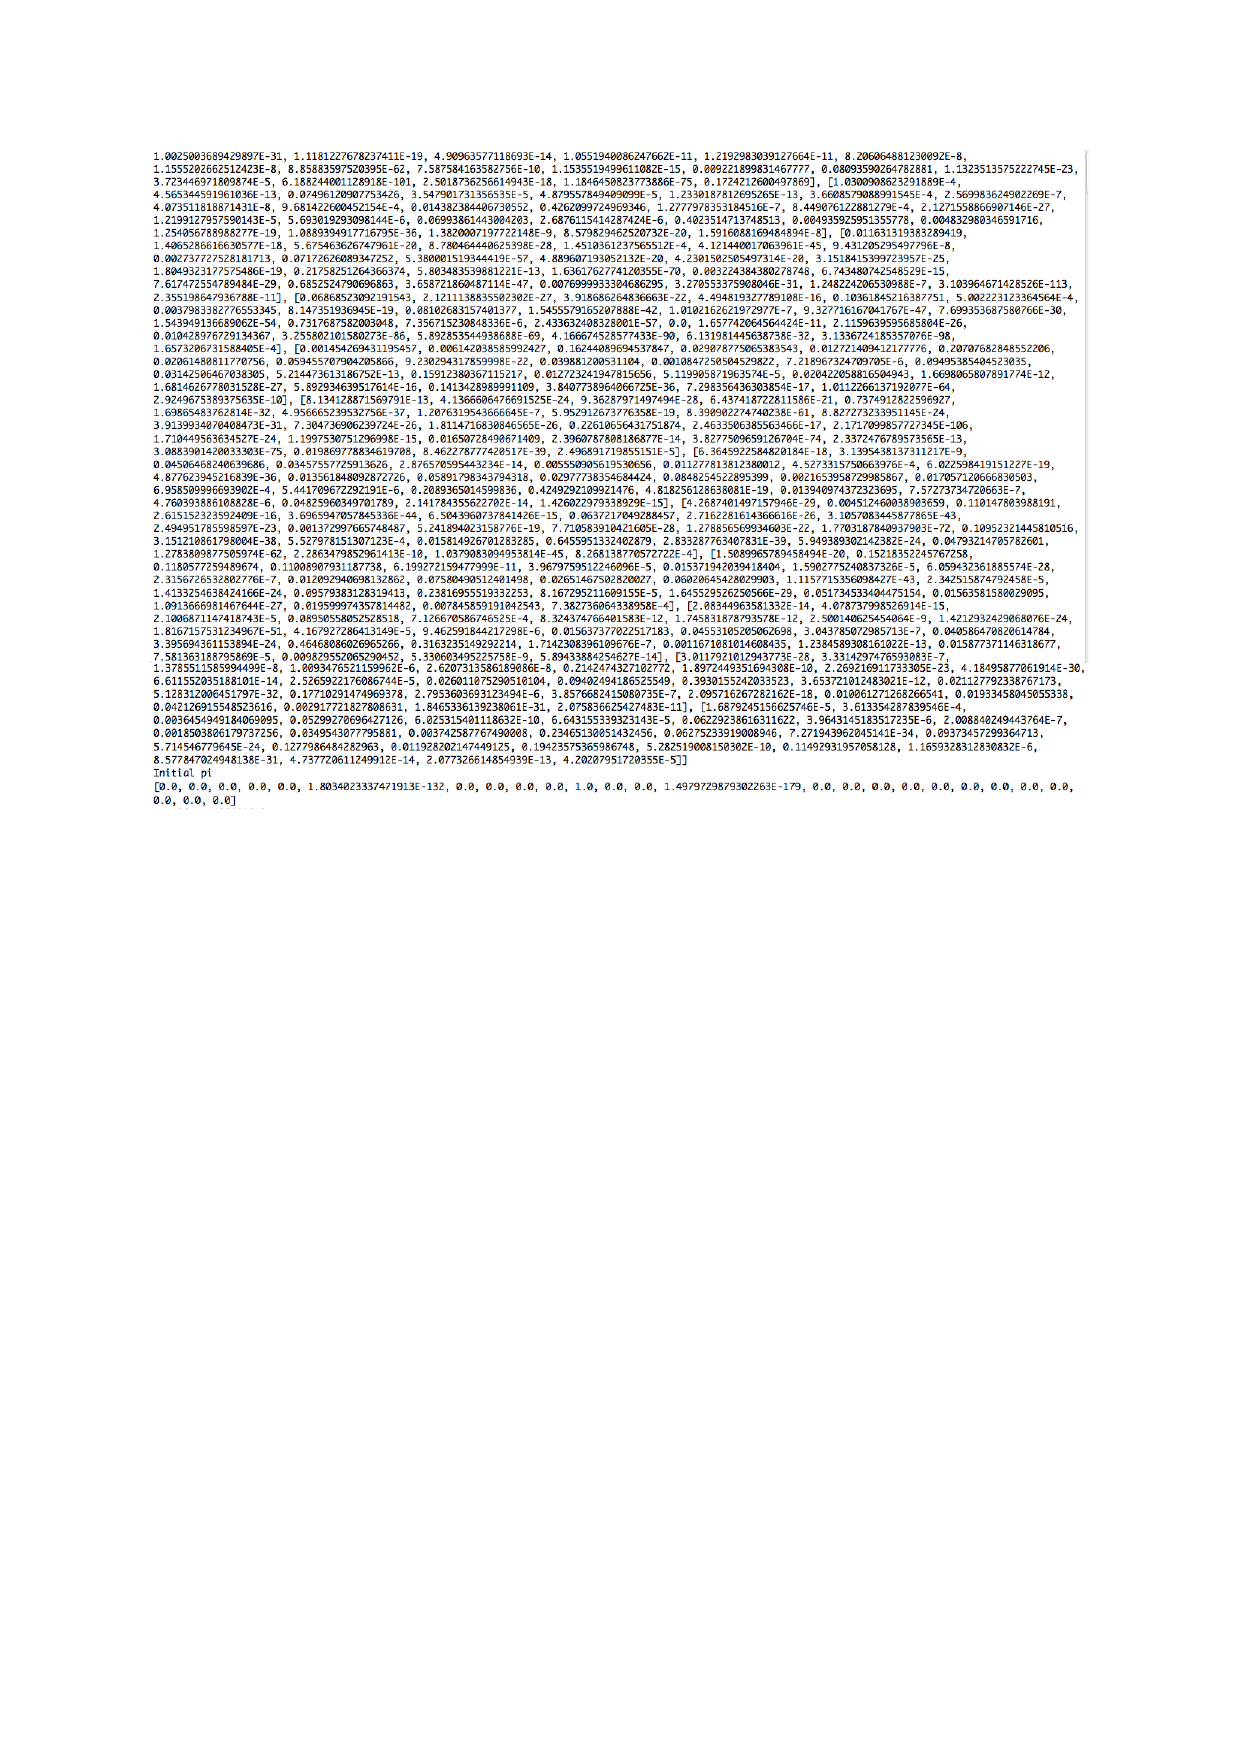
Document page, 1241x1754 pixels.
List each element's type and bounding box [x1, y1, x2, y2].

picture [150, 150, 1089, 809]
